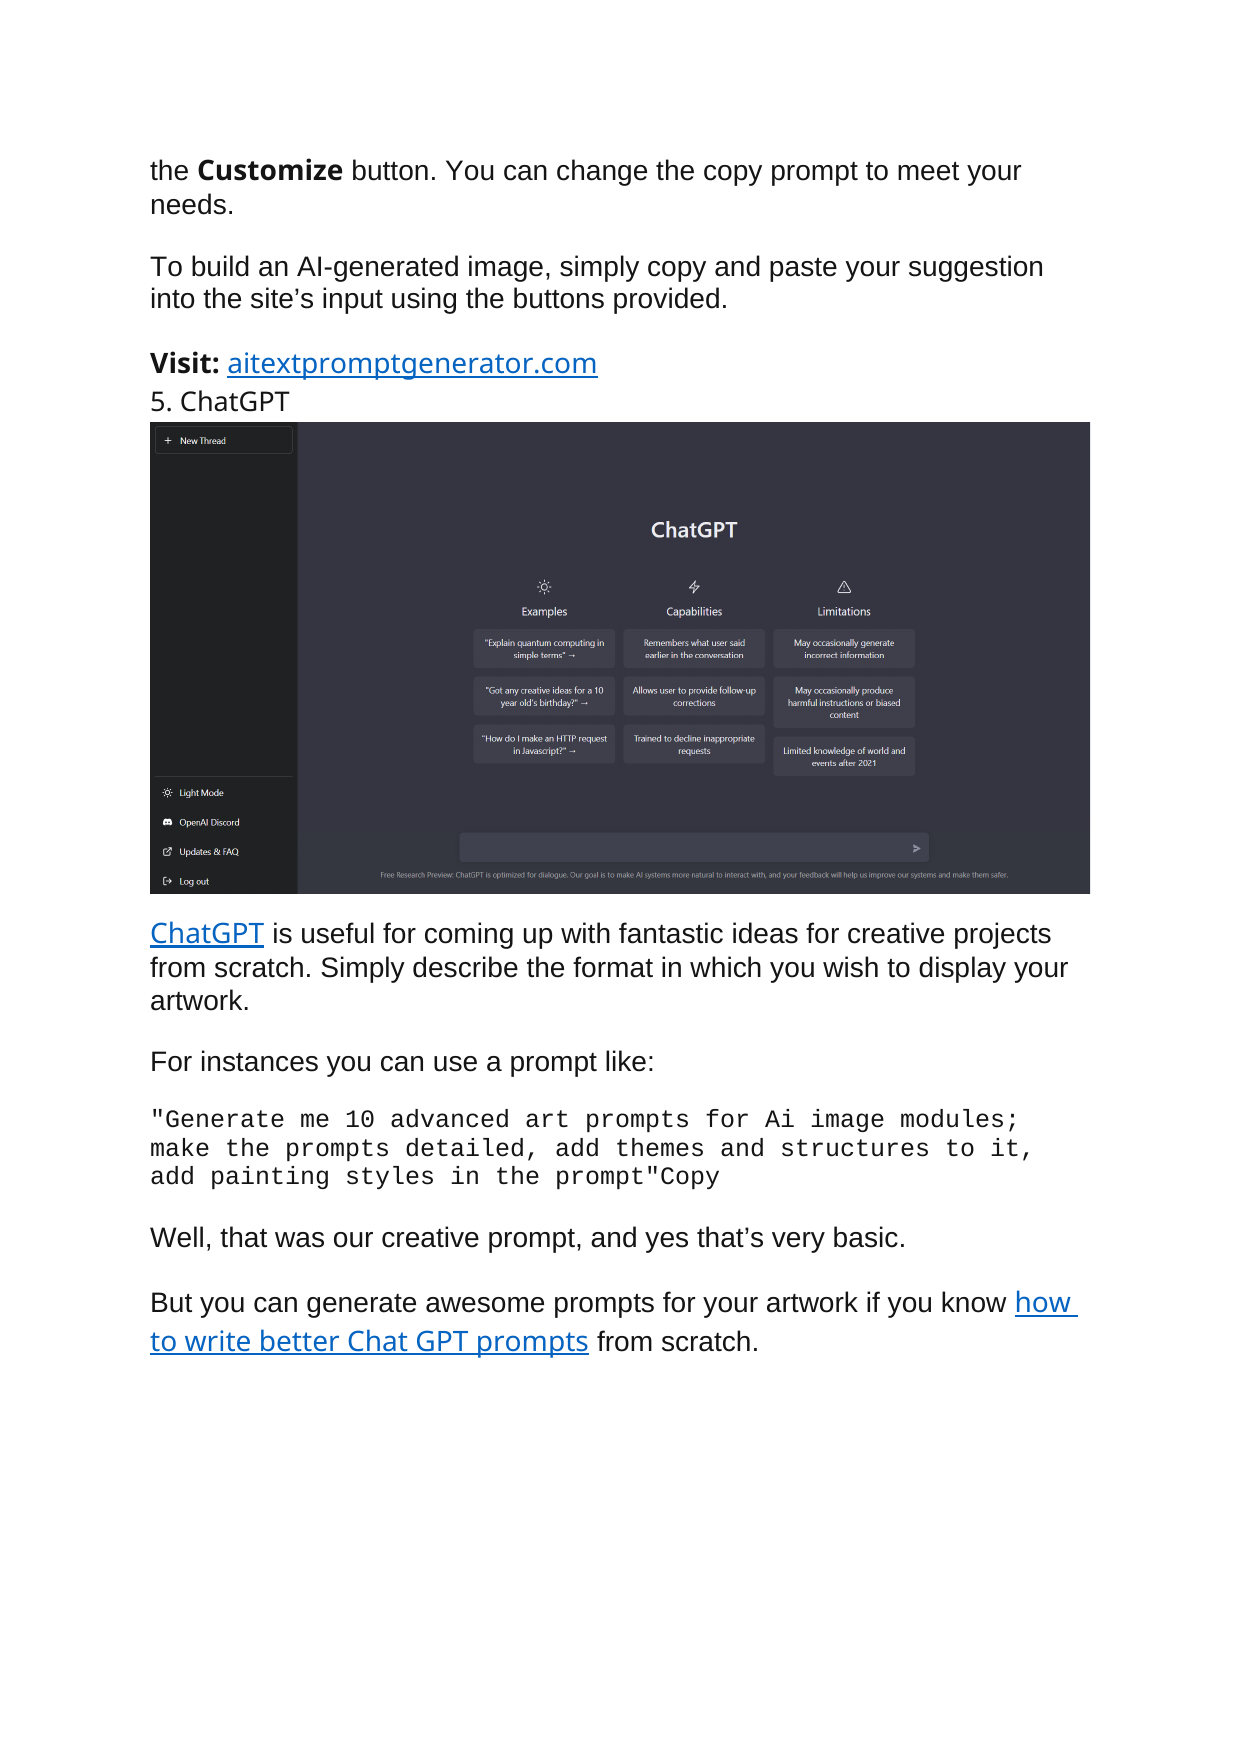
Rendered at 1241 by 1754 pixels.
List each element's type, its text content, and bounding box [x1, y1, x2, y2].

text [150, 150, 1090, 221]
text "Generate me 10 advanced art prompts for Ai image modules; make the prompts detailed, add themes and structures to it, add painting styles in the prompt"Copy [150, 1107, 1090, 1192]
subtitle 5. ChatGPT [150, 382, 1090, 419]
text To build an AI-generated image, simply copy and paste your suggestion into the site’s input using the buttons provided. [150, 250, 1090, 315]
picture [150, 422, 1091, 894]
text Well, that was our creative prompt, and yes that’s very basic. [150, 1221, 1090, 1253]
text Visit: aitextpromptgenerator.com [150, 344, 1090, 382]
text For instances you can use a prompt like: [150, 1045, 1090, 1078]
text But you can generate awesome prompts for your artwork if you know how to write better Chat GPT prompts from scratch. [150, 1282, 1090, 1359]
text ChatGPT is useful for coming up with fantastic ideas for creative projects from scratch. Simply describe the format in which you wish to display your artwork. [150, 913, 1090, 1016]
